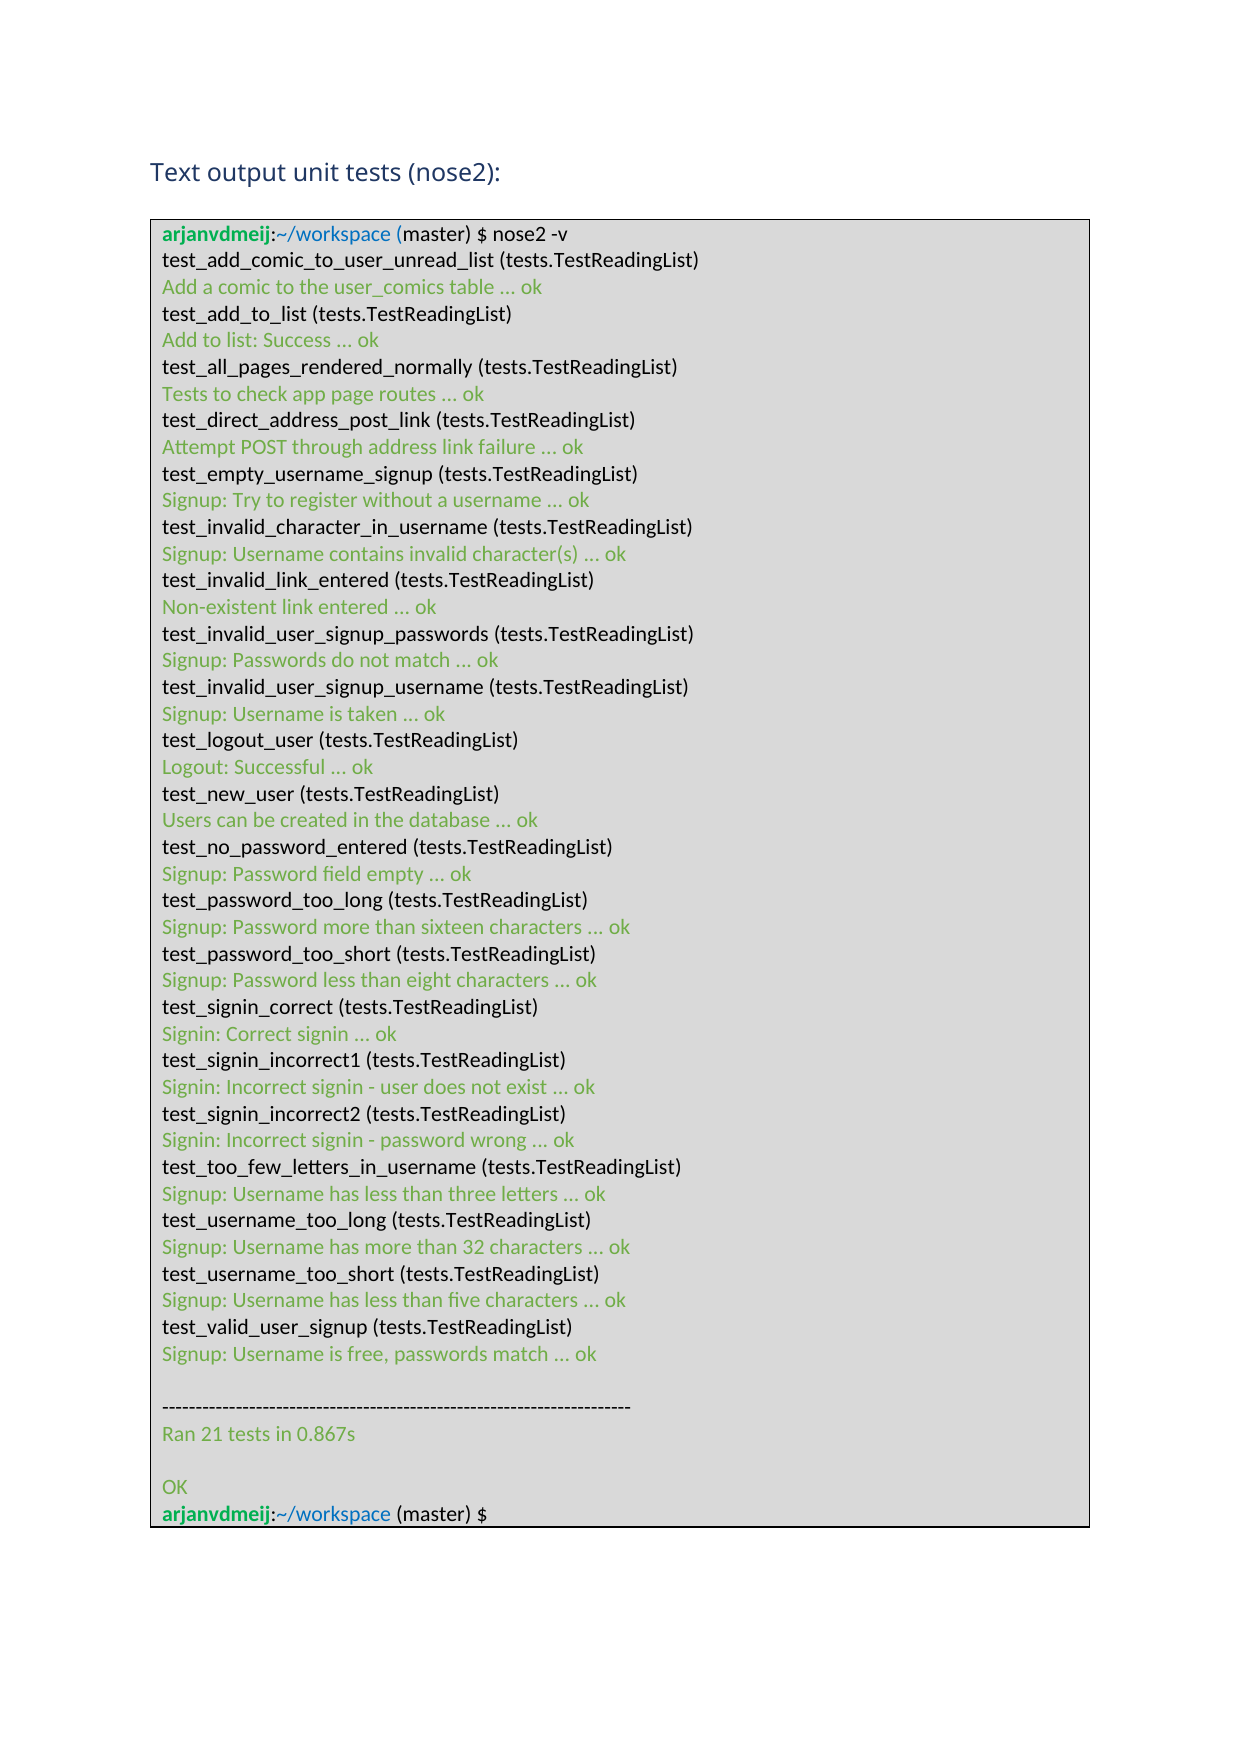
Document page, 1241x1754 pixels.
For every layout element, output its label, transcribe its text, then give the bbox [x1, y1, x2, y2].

subtitle Text output unit tests (nose2): [150, 154, 1090, 188]
table_header arjanvdmeij:~/workspace (master) $ nose2 -v test_add_comic_to_user_unread_list (tests.TestReadingList) Add a comic to the user_comics table ... ok test_add_to_list (tests.TestReadingList) Add to list: Success ... ok test_all_pages_rendered_normally (tests.TestReadingList) Tests to check app page routes ... ok test_direct_address_post_link (tests.TestReadingList) Attempt POST through address link failure ... ok test_empty_username_signup (tests.TestReadingList) Signup: Try to register without a username ... ok test_invalid_character_in_username (tests.TestReadingList) Signup: Username contains invalid character(s) ... ok test_invalid_link_entered (tests.TestReadingList) Non-existent link entered ... ok test_invalid_user_signup_passwords (tests.TestReadingList) Signup: Passwords do not match ... ok test_invalid_user_signup_username (tests.TestReadingList) Signup: Username is taken ... ok test_logout_user (tests.TestReadingList) Logout: Successful ... ok test_new_user (tests.TestReadingList) Users can be created in the database ... ok test_no_password_entered (tests.TestReadingList) Signup: Password field empty ... ok test_password_too_long (tests.TestReadingList) Signup: Password more than sixteen characters ... ok test_password_too_short (tests.TestReadingList) Signup: Password less than eight characters ... ok test_signin_correct (tests.TestReadingList) Signin: Correct signin ... ok test_signin_incorrect1 (tests.TestReadingList) Signin: Incorrect signin - user does not exist ... ok test_signin_incorrect2 (tests.TestReadingList) Signin: Incorrect signin - password wrong ... ok test_too_few_letters_in_username (tests.TestReadingList) Signup: Username has less than three letters ... ok test_username_too_long (tests.TestReadingList) Signup: Username has more than 32 characters ... ok test_username_too_short (tests.TestReadingList) Signup: Username has less than five characters ... ok test_valid_user_signup (tests.TestReadingList) Signup: Username is free, passwords match ... ok ---------------------------------------------------------------------- Ran 21 tests in 0.867s OK arjanvdmeij:~/workspace (master) $ [151, 220, 1089, 1526]
